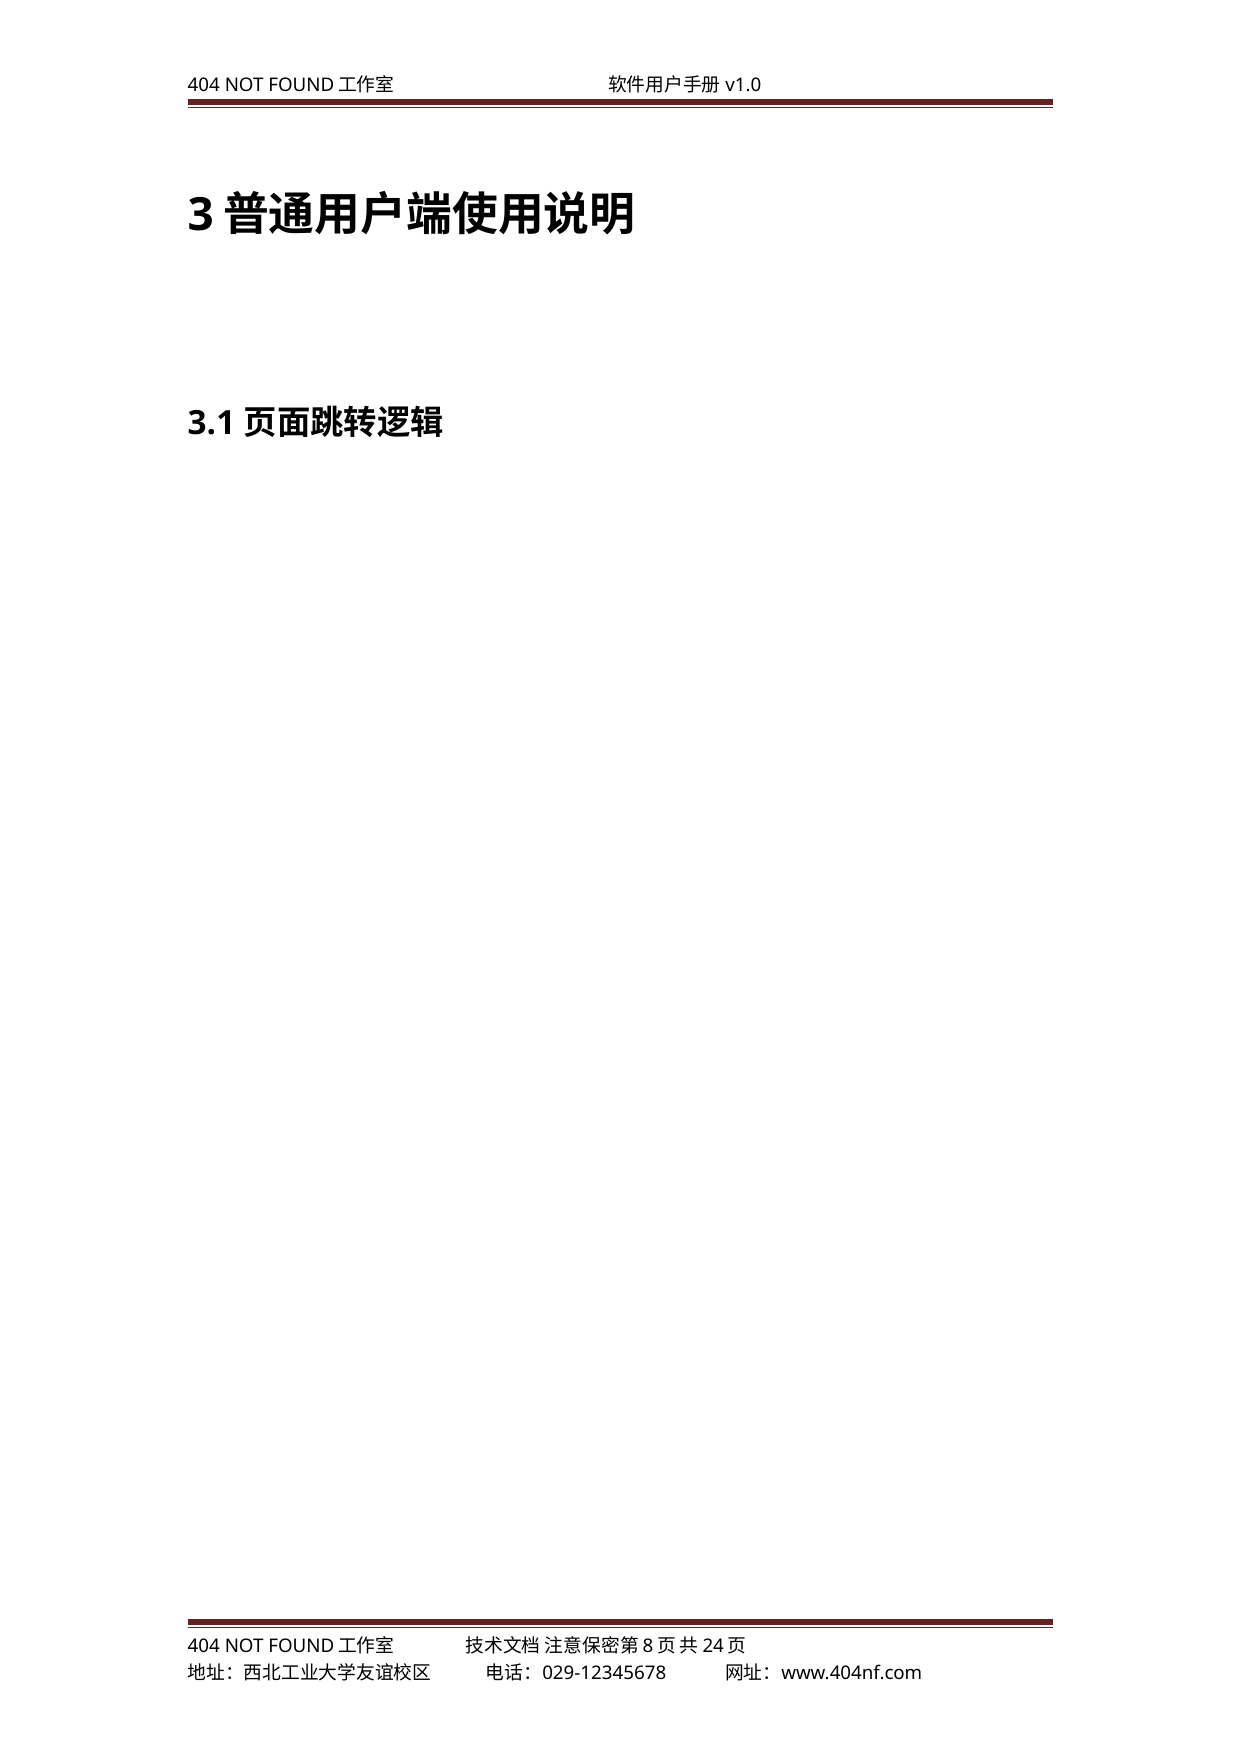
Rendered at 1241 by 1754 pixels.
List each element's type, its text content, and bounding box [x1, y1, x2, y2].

subtitle 3.1 页面跳转逻辑 [187, 388, 1053, 453]
subtitle 3普通用户端使用说明 [187, 162, 1053, 259]
